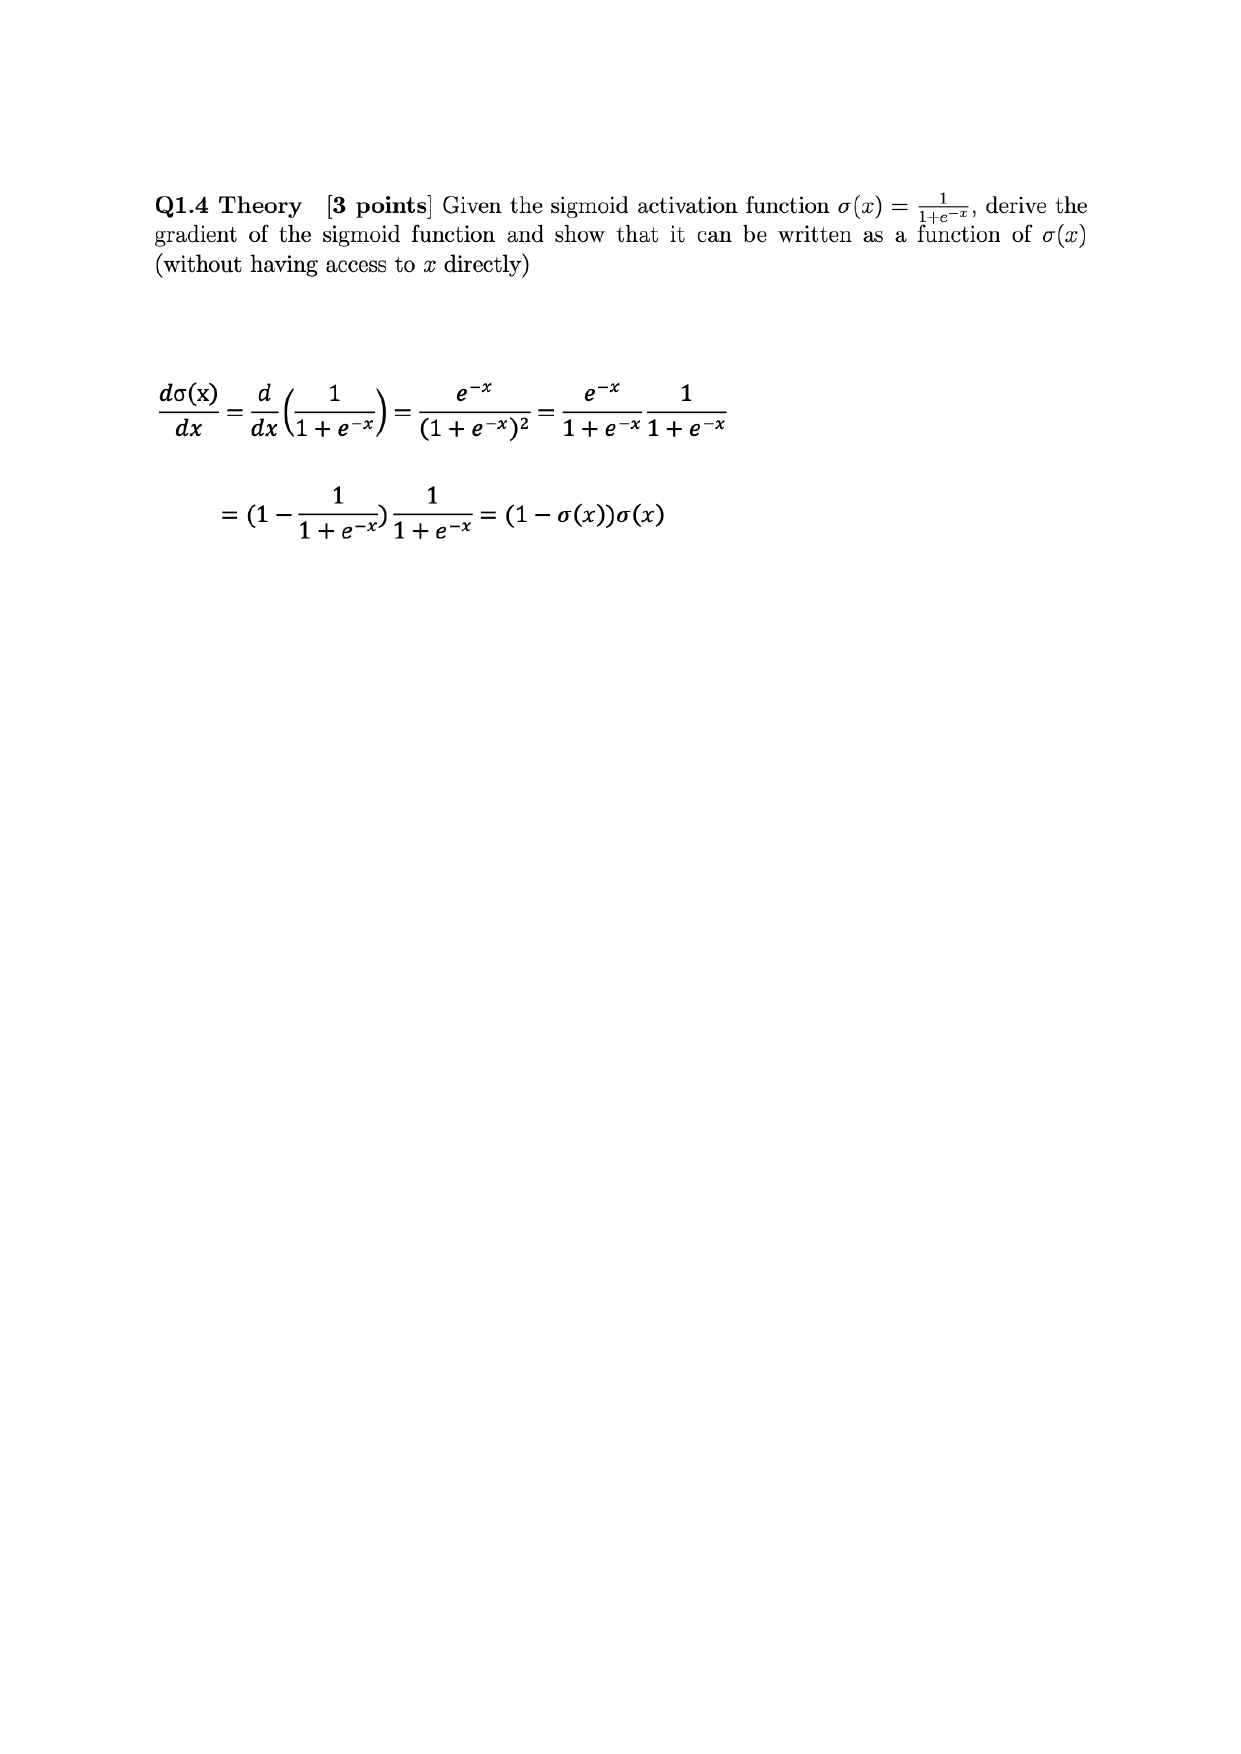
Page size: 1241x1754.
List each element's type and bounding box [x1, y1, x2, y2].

picture [150, 371, 732, 556]
picture [150, 189, 1091, 281]
